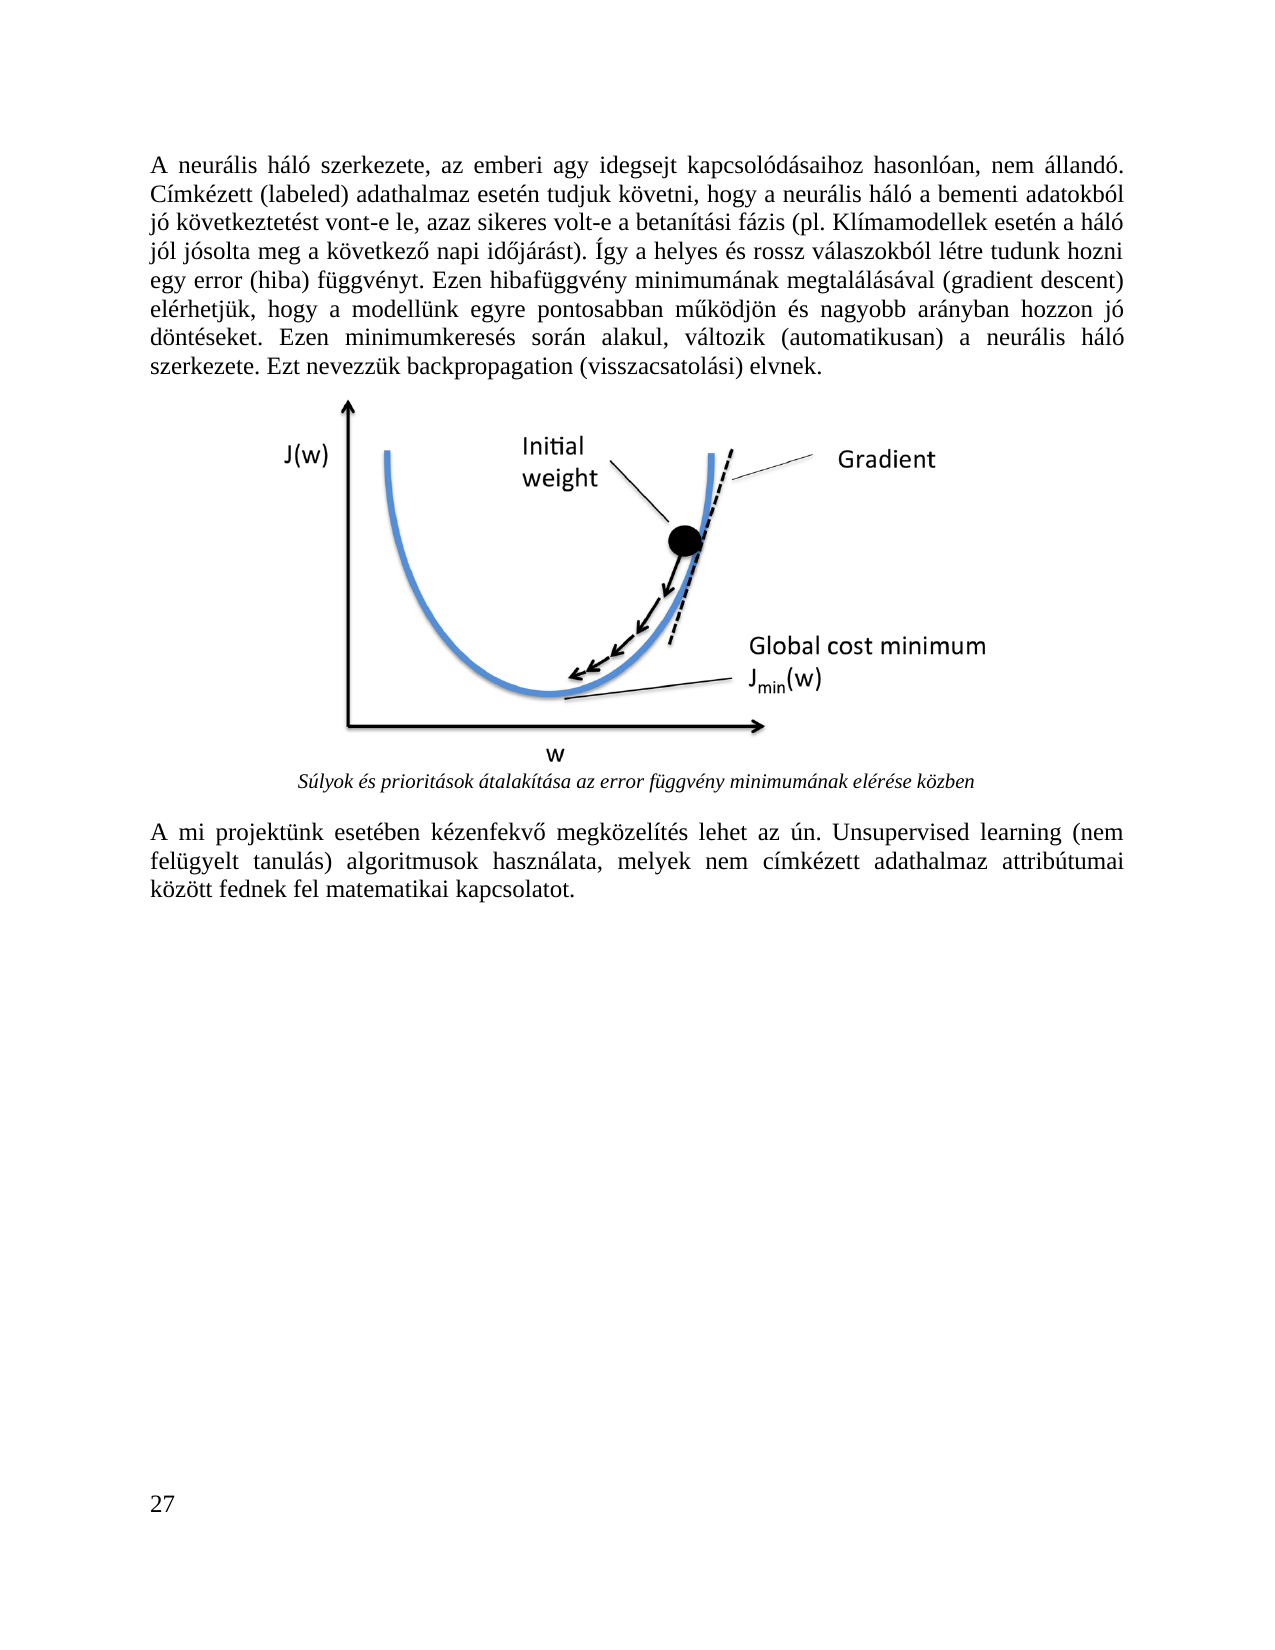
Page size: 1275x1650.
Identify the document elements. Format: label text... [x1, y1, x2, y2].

text A mi projektünk esetében kézenfekvő megközelítés lehet az ún. Unsupervised learning (nem felügyelt tanulás) algoritmusok használata, melyek nem címkézett adathalmaz attribútumai között fednek fel matematikai kapcsolatot. [150, 817, 1125, 903]
text A neurális háló szerkezete, az emberi agy idegsejt kapcsolódásaihoz hasonlóan, nem állandó. Címkézett (labeled) adathalmaz esetén tudjuk követni, hogy a neurális háló a bementi adatokból jó következtetést vont-e le, azaz sikeres volt-e a betanítási fázis (pl. Klímamodellek esetén a háló jól jósolta meg a következő napi időjárást). Így a helyes és rossz válaszokból létre tudunk hozni egy error (hiba) függvényt. Ezen hibafüggvény minimumának megtalálásával (gradient descent) elérhetjük, hogy a modellünk egyre pontosabban működjön és nagyobb arányban hozzon jó döntéseket. Ezen minimumkeresés során alakul, változik (automatikusan) a neurális háló szerkezete. Ezt nevezzük backpropagation (visszacsatolási) elvnek. [150, 150, 1125, 380]
text Súlyok és prioritások átalakítása az error függvény minimumának elérése közben [150, 769, 1125, 793]
picture [278, 380, 997, 769]
